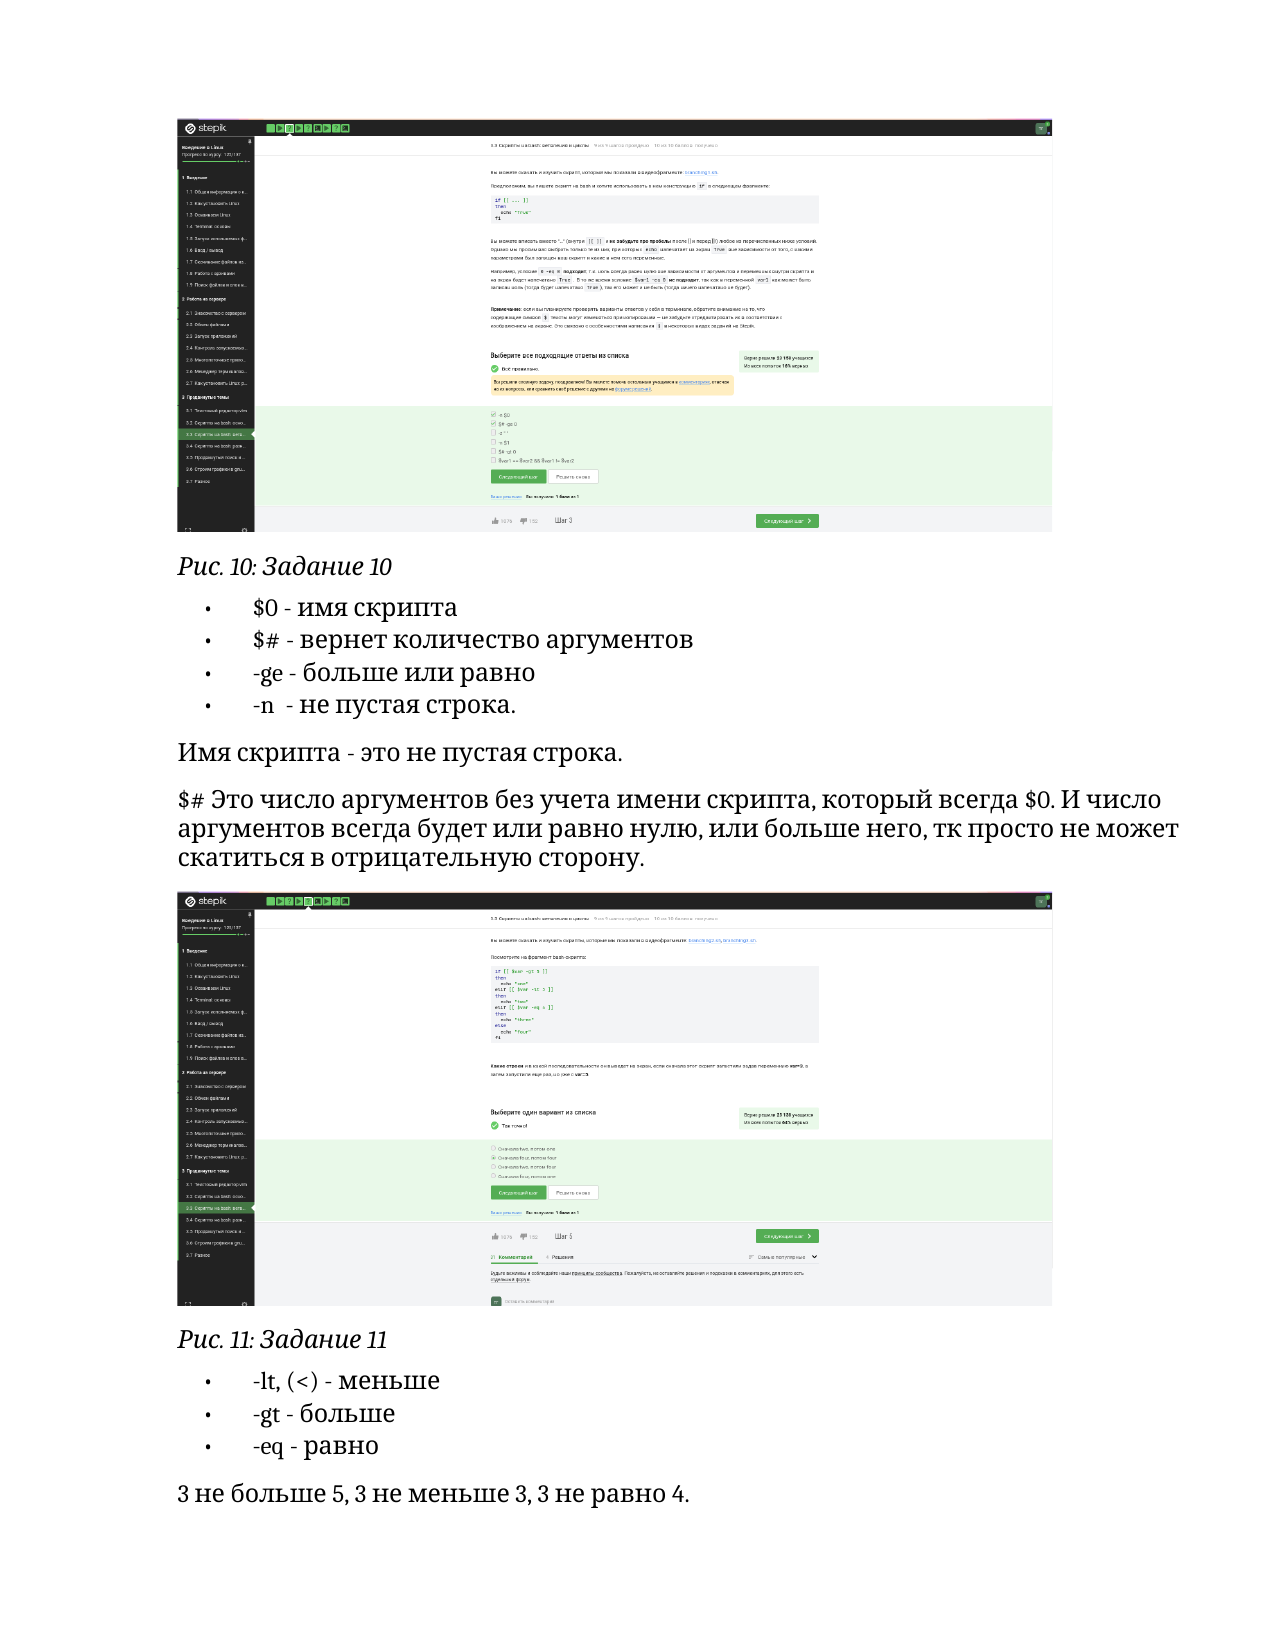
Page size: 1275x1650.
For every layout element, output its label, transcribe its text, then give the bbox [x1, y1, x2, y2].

text 3 не больше 5, 3 не меньше 3, 3 не равно 4. [177, 1480, 1186, 1508]
text Рис. 11: Задание 11 [177, 1326, 1186, 1355]
text Рис. 10: Задание 10 [177, 553, 1186, 581]
list -gt - больше [202, 1400, 1186, 1428]
list -n - не пустая строка. [202, 691, 1186, 720]
list $0 - имя скрипта [202, 594, 1186, 623]
list $# - вернет количество аргументов [202, 626, 1186, 655]
picture [177, 118, 1053, 532]
text $# Это число аргументов без учета имени скрипта, который всегда $0. И число аргументов всегда будет или равно нулю, или больше него, тк просто не может скатиться в отрицательную сторону. [177, 786, 1186, 873]
picture [177, 891, 1053, 1306]
list -ge - больше или равно [202, 659, 1186, 688]
list -eq - равно [202, 1432, 1186, 1461]
list -lt, (<) - меньше [202, 1367, 1186, 1396]
text Имя скрипта - это не пустая строка. [177, 739, 1186, 768]
